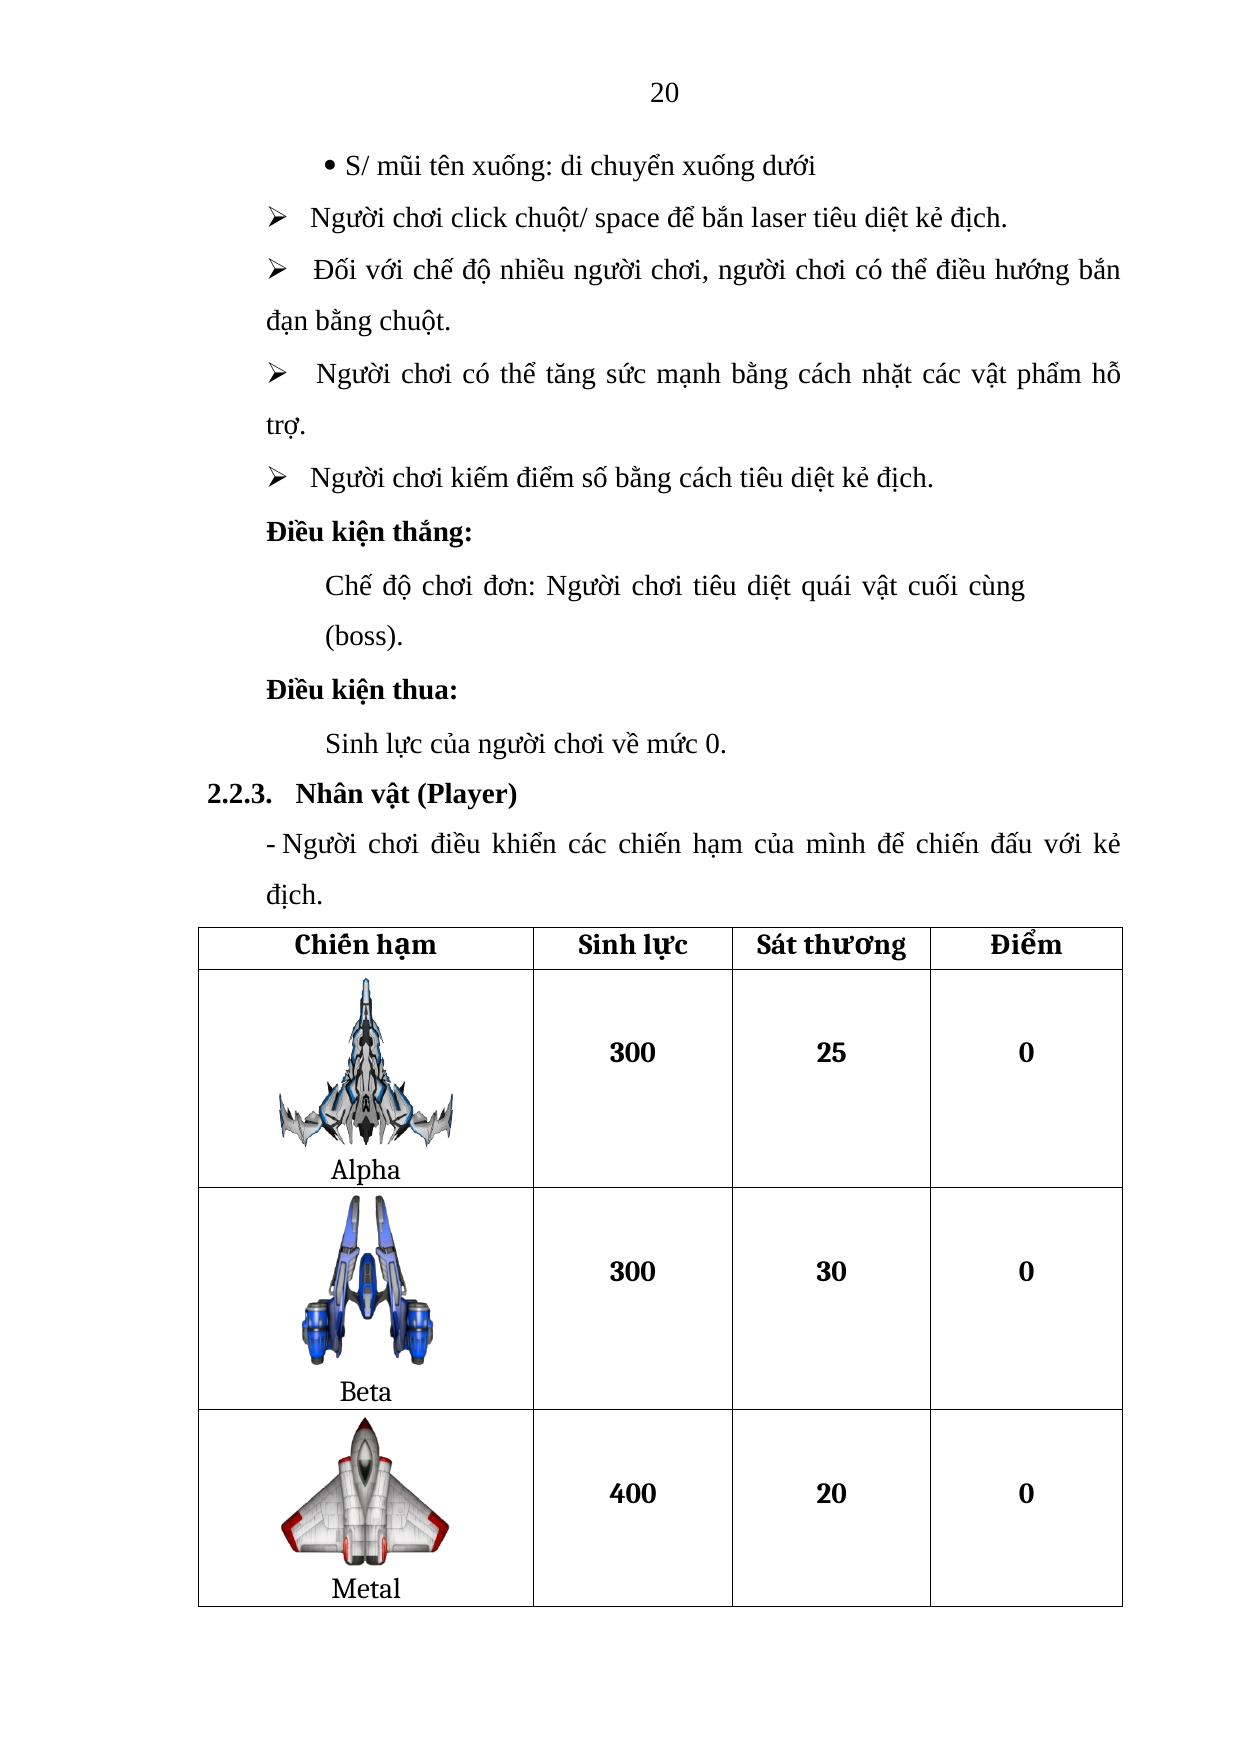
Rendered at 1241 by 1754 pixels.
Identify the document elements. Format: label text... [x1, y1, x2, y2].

list Đối với chế độ nhiều người chơi, người chơi có thể điều hướng bắn đạn bằng chuột. [266, 252, 1122, 336]
list Người chơi kiếm điểm số bằng cách tiêu diệt kẻ địch. [266, 461, 1026, 494]
table_cell 0 [931, 1410, 1122, 1606]
table_cell Metal [199, 1410, 533, 1606]
table_cell 300 [534, 970, 732, 1187]
table_cell 25 [733, 970, 930, 1187]
table_header Chiến hạm [199, 928, 533, 968]
list Người chơi click chuột/ space để bắn laser tiêu diệt kẻ địch. [266, 200, 1122, 234]
table_cell 0 [931, 1188, 1122, 1409]
list Người chơi điều khiển các chiến hạm của mình để chiến đấu với kẻ địch. [266, 827, 1122, 911]
table_cell 0 [931, 970, 1122, 1187]
picture [273, 1410, 458, 1572]
picture [257, 1187, 474, 1376]
list Điều kiện thua: [266, 672, 1026, 706]
subtitle Nhân vật (Player) [207, 776, 1122, 810]
list Chế độ chơi đơn: Người chơi tiêu diệt quái vật cuối cùng (boss). [325, 568, 1026, 652]
table_cell 20 [733, 1410, 930, 1606]
list Người chơi có thể tăng sức mạnh bằng cách nhặt các vật phẩm hỗ trợ. [266, 356, 1122, 440]
table_cell 300 [534, 1188, 732, 1409]
table_header Điểm [931, 928, 1122, 968]
table_cell Alpha [199, 970, 533, 1187]
list Điều kiện thắng: [266, 514, 1026, 548]
list S/ mũi tên xuống: di chuyển xuống dưới [325, 148, 1122, 181]
table_header Sát thương [733, 928, 930, 968]
list Sinh lực của người chơi về mức 0. [325, 726, 1026, 759]
table_header Sinh lực [534, 928, 732, 968]
table_cell 400 [534, 1410, 732, 1606]
picture [271, 969, 461, 1154]
table_cell 30 [733, 1188, 930, 1409]
table_cell Beta [199, 1188, 533, 1409]
